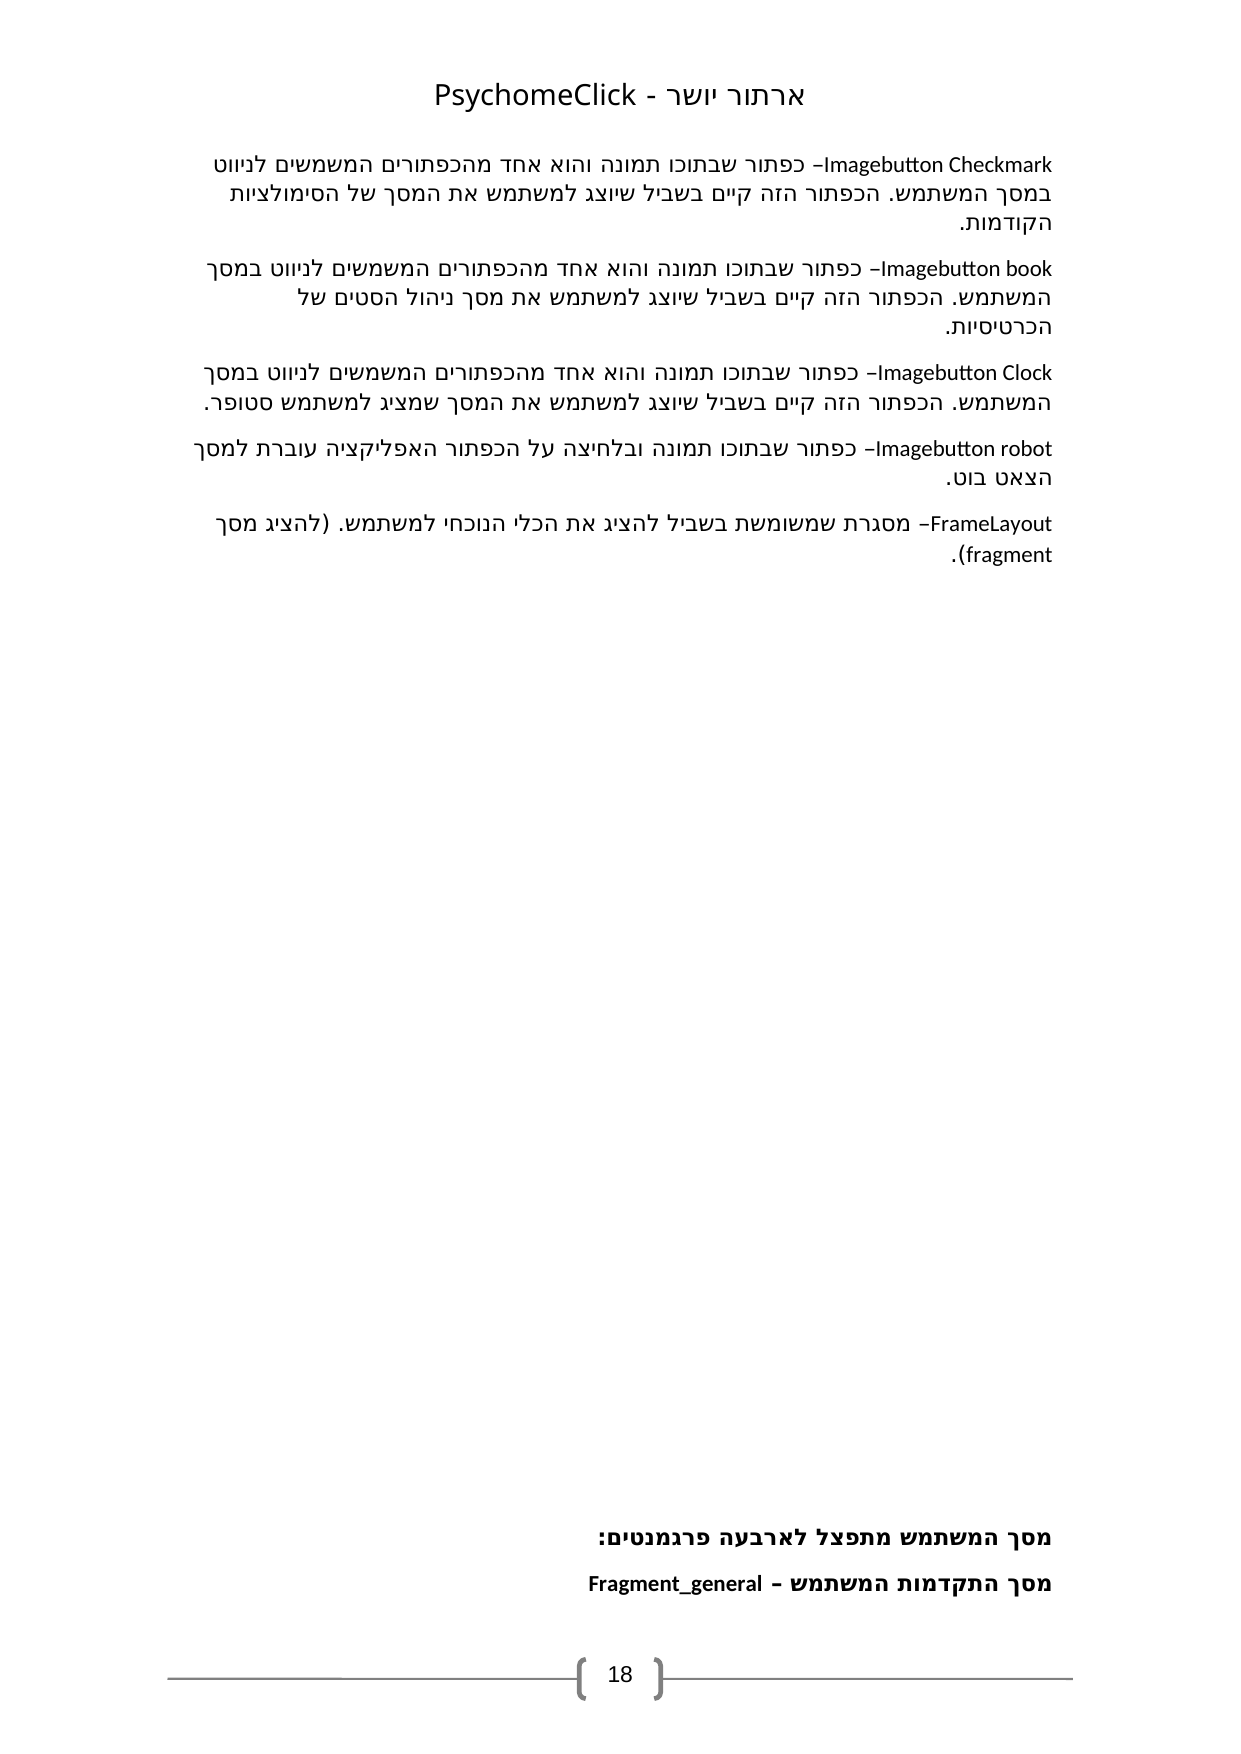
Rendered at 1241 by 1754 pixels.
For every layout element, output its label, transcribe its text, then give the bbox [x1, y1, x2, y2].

text Imagebutton Checkmark– כפתור שבתוכו תמונה והוא אחד מהכפתורים המשמשים לניווט במסך המשתמש. הכפתור הזה קיים בשביל שיוצג למשתמש את המסך של הסימולציות הקודמות. [187, 150, 1053, 236]
text Imagebutton robot– כפתור שבתוכו תמונה ובלחיצה על הכפתור האפליקציה עוברת למסך הצאט בוט. [187, 434, 1053, 491]
text מסך המשתמש מתפצל לארבעה פרגמנטים: [187, 1524, 1053, 1551]
text FrameLayout– מסגרת שמשומשת בשביל להציג את הכלי הנוכחי למשתמש. (להציג מסך fragment). [187, 509, 1053, 568]
text Imagebutton Clock– כפתור שבתוכו תמונה והוא אחד מהכפתורים המשמשים לניווט במסך המשתמש. הכפתור הזה קיים בשביל שיוצג למשתמש את המסך שמציג למשתמש סטופר. [187, 358, 1053, 415]
text מסך התקדמות המשתמש – Fragment_general [187, 1569, 1053, 1598]
text Imagebutton book– כפתור שבתוכו תמונה והוא אחד מהכפתורים המשמשים לניווט במסך המשתמש. הכפתור הזה קיים בשביל שיוצג למשתמש את מסך ניהול הסטים של הכרטיסיות. [187, 254, 1053, 340]
